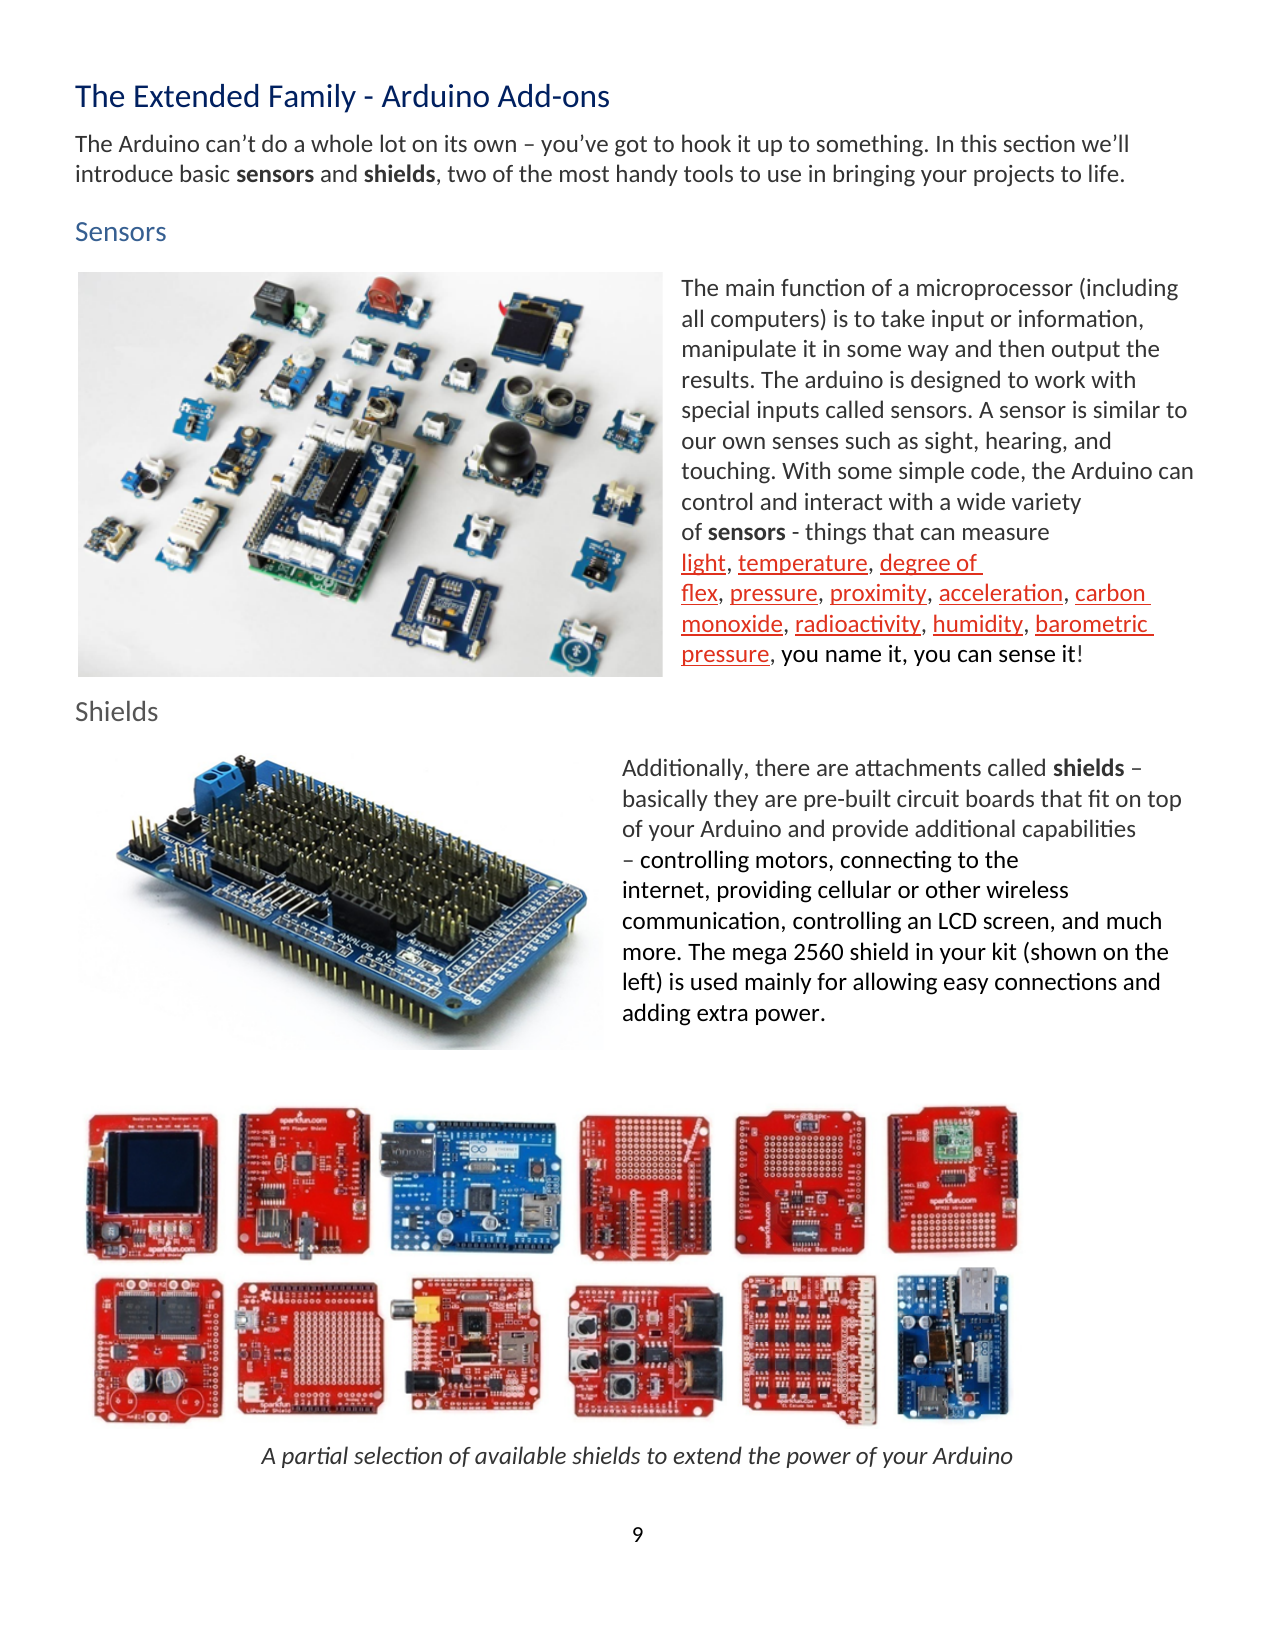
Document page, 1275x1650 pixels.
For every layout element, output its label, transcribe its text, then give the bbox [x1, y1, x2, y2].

picture [78, 272, 663, 677]
text Shields [75, 693, 1200, 729]
picture [78, 753, 604, 1050]
text The Arduino can’t do a whole lot on its own – you’ve got to hook it up to something. In this section we’ll introduce basic sensors and shields, two of the most handy tools to use in bringing your projects to life. [75, 128, 1200, 189]
text The main function of a microprocessor (including all computers) is to take input or information, manipulate it in some way and then output the results. The arduino is designed to work with special inputs called sensors. A sensor is similar to our own senses such as sight, hearing, and touching. With some simple code, the Arduino can control and interact with a wide variety of sensors - things that can measure light, temperature, degree of flex, pressure, proximity, acceleration, carbon monoxide, radioactivity, humidity, barometric pressure, you name it, you can sense it! [663, 272, 1200, 669]
text Sensors [75, 213, 1200, 248]
picture [75, 1098, 1044, 1429]
text A partial selection of available shields to extend the power of your Arduino [75, 1441, 1200, 1471]
text Additionally, there are attachments called shields – basically they are pre-built circuit boards that fit on top of your Arduino and provide additional capabilities – controlling motors, connecting to the internet, providing cellular or other wireless communication, controlling an LCD screen, and much more. The mega 2560 shield in your kit (shown on the left) is used mainly for allowing easy connections and adding extra power. [604, 753, 1200, 1027]
text The Extended Family - Arduino Add-ons [75, 75, 1200, 116]
